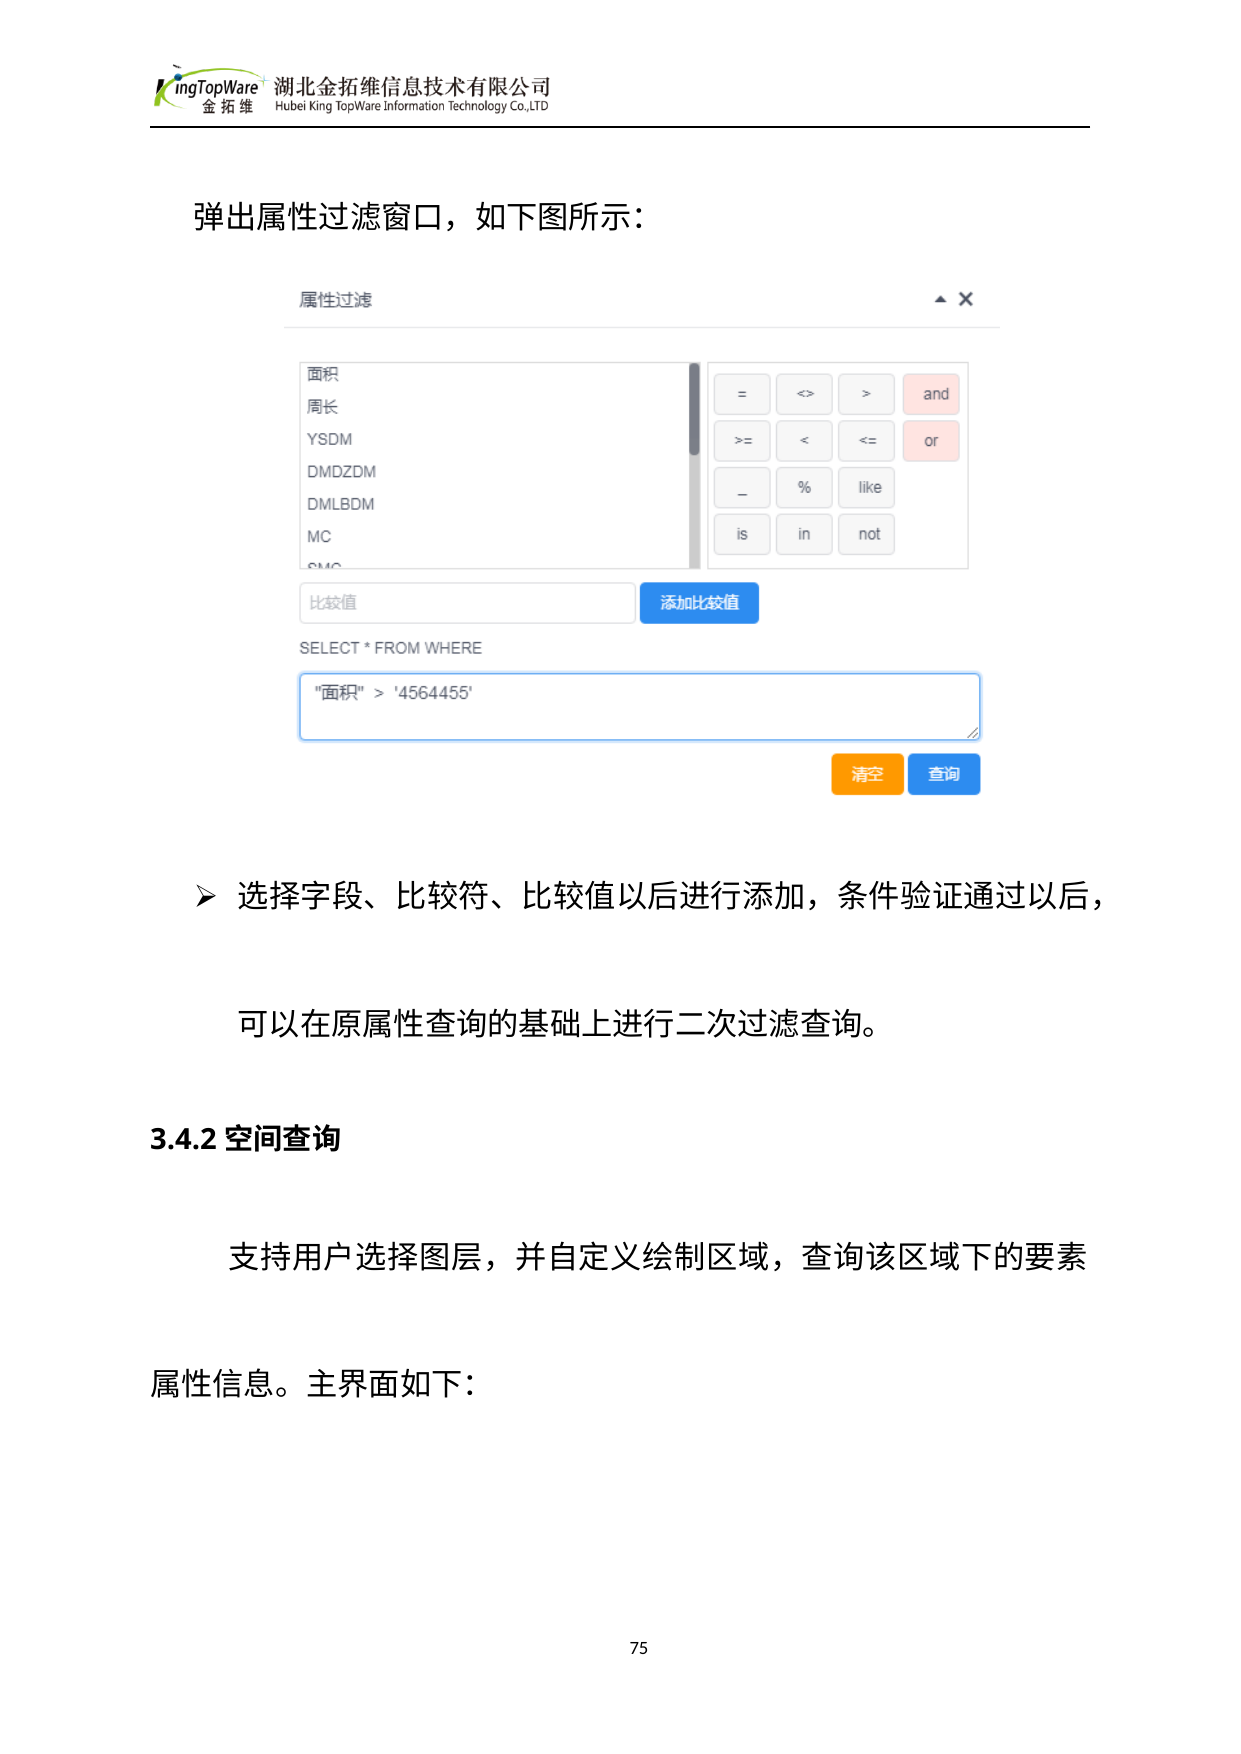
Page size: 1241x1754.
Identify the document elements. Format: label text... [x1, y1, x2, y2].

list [150, 172, 1090, 257]
subtitle 3.4.2 空间查询 [150, 1116, 1090, 1158]
list 选择字段、比较符、比较值以后进行添加，条件验证通过以后，可以在原属性查询的基础上进行二次过滤查询。 [194, 851, 1090, 1064]
picture [284, 279, 1000, 812]
text 支持用户选择图层，并自定义绘制区域，查询该区域下的要素属性信息。主界面如下： [150, 1212, 1090, 1424]
picture [150, 59, 554, 120]
